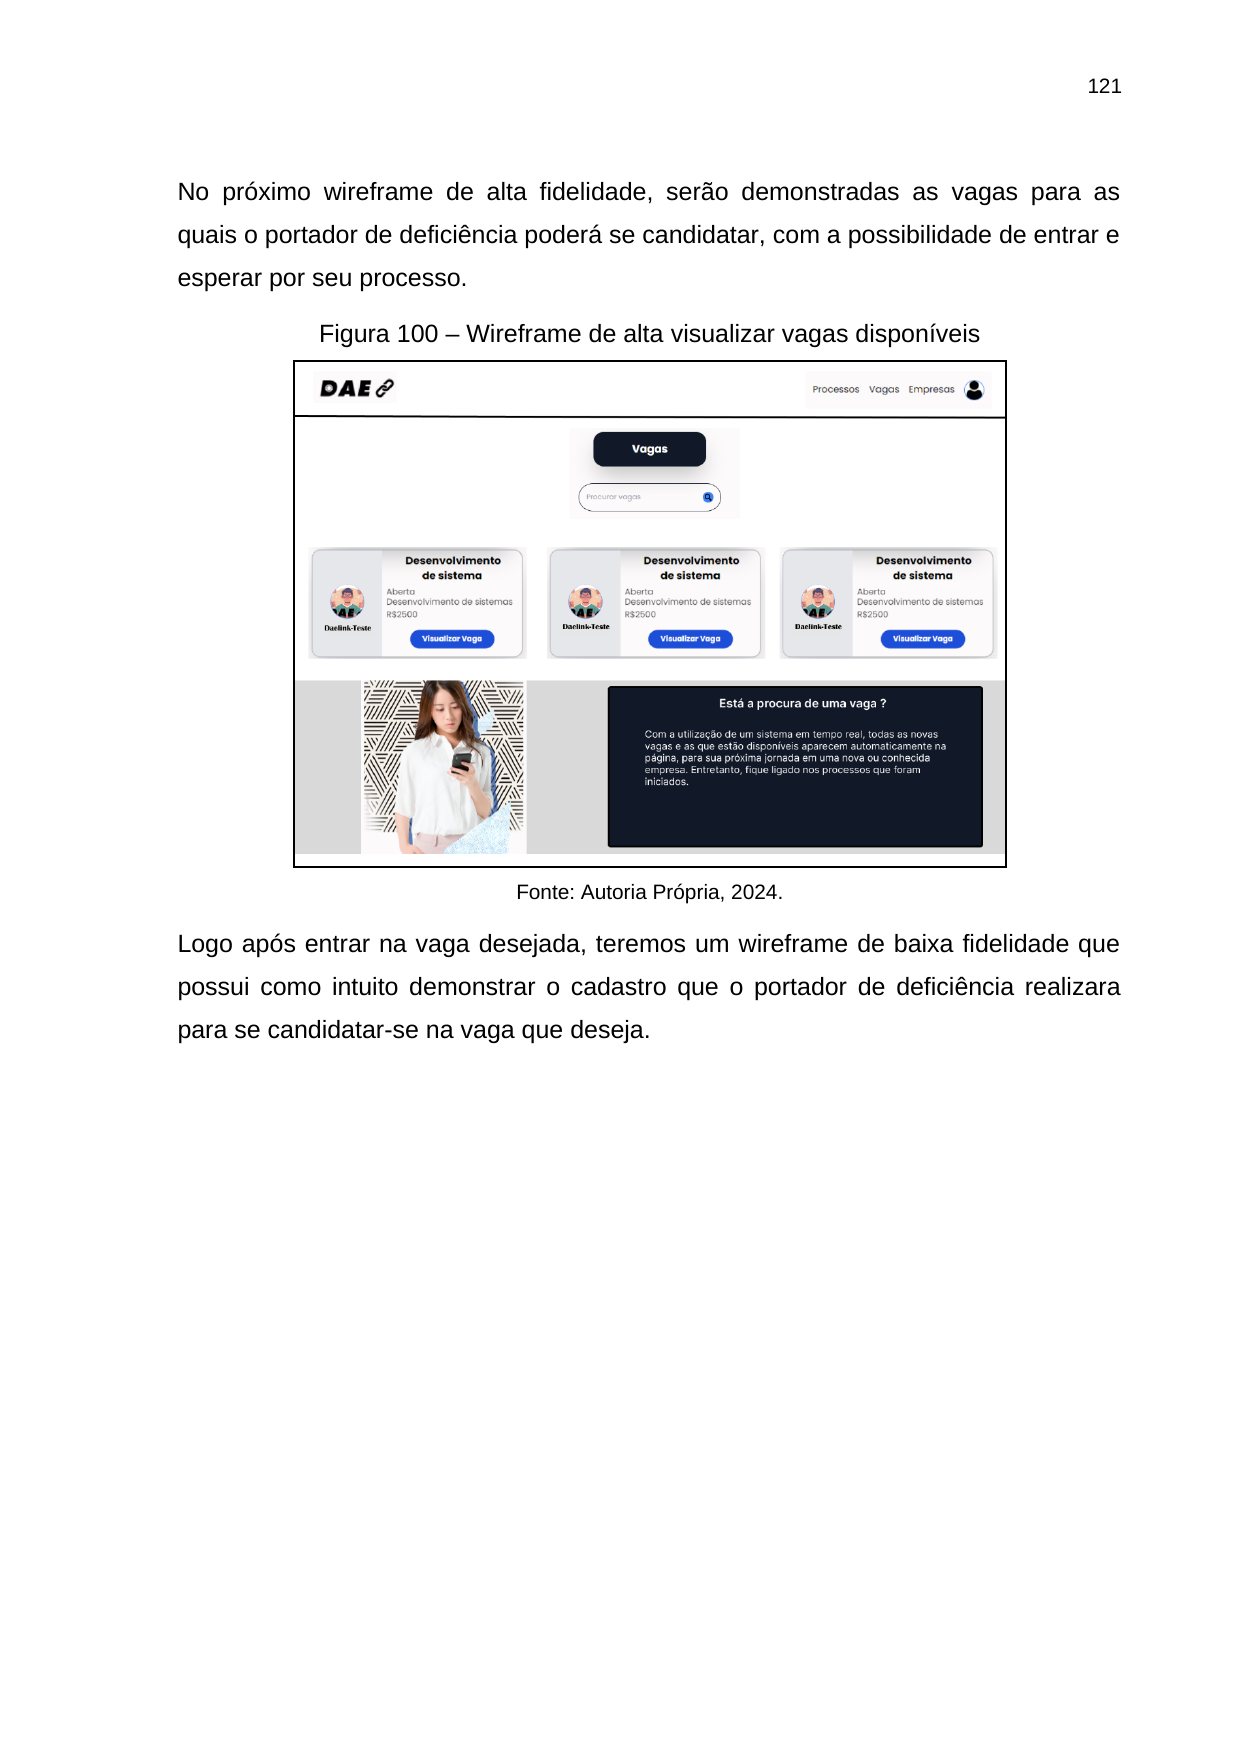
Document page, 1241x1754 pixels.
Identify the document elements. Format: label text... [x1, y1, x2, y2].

text Figura 100 – Wireframe de alta visualizar vagas disponíveis [177, 319, 1122, 348]
text No próximo wireframe de alta fidelidade, serão demonstradas as vagas para as quais o portador de deficiência poderá se candidatar, com a possibilidade de entrar e esperar por seu processo. [177, 177, 1122, 292]
text Logo após entrar na vaga desejada, teremos um wireframe de baixa fidelidade que possui como intuito demonstrar o cadastro que o portador de deficiência realizara para se candidatar-se na vaga que deseja. [177, 928, 1122, 1043]
picture [295, 362, 1005, 866]
text Fonte: Autoria Própria, 2024. [177, 880, 1122, 904]
